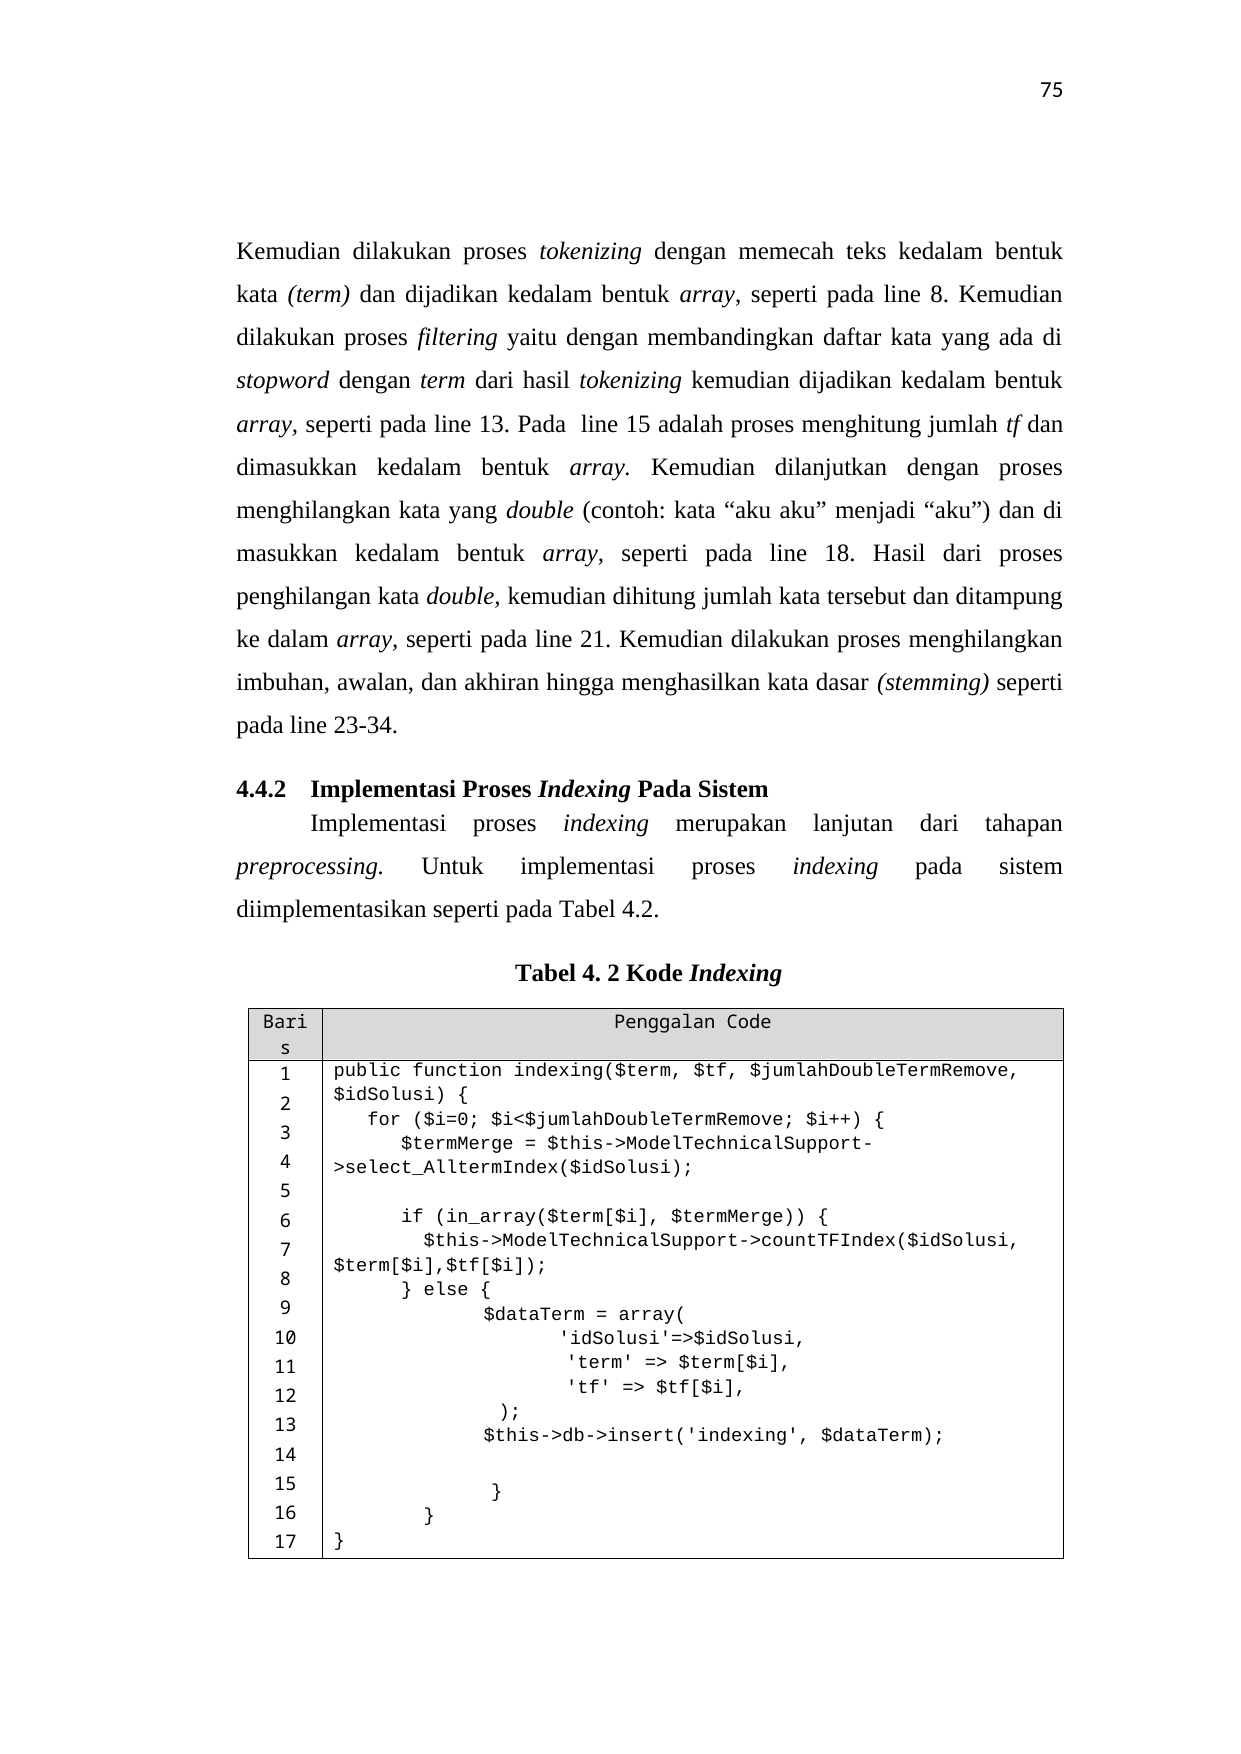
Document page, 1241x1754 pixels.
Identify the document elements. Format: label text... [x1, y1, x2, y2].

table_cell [323, 1061, 1063, 1558]
table_header Penggalan Code [323, 1009, 1063, 1059]
table_header Baris [249, 1009, 322, 1059]
subtitle Implementasi Proses Indexing Pada Sistem [236, 774, 1063, 803]
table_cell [249, 1061, 322, 1558]
text Implementasi proses indexing merupakan lanjutan dari tahapan preprocessing. Untuk implementasi proses indexing pada sistem diimplementasikan seperti pada Tabel 4.2. [236, 808, 1063, 923]
text Tabel 4. 2 Kode Indexing [236, 958, 1063, 987]
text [236, 236, 1063, 739]
